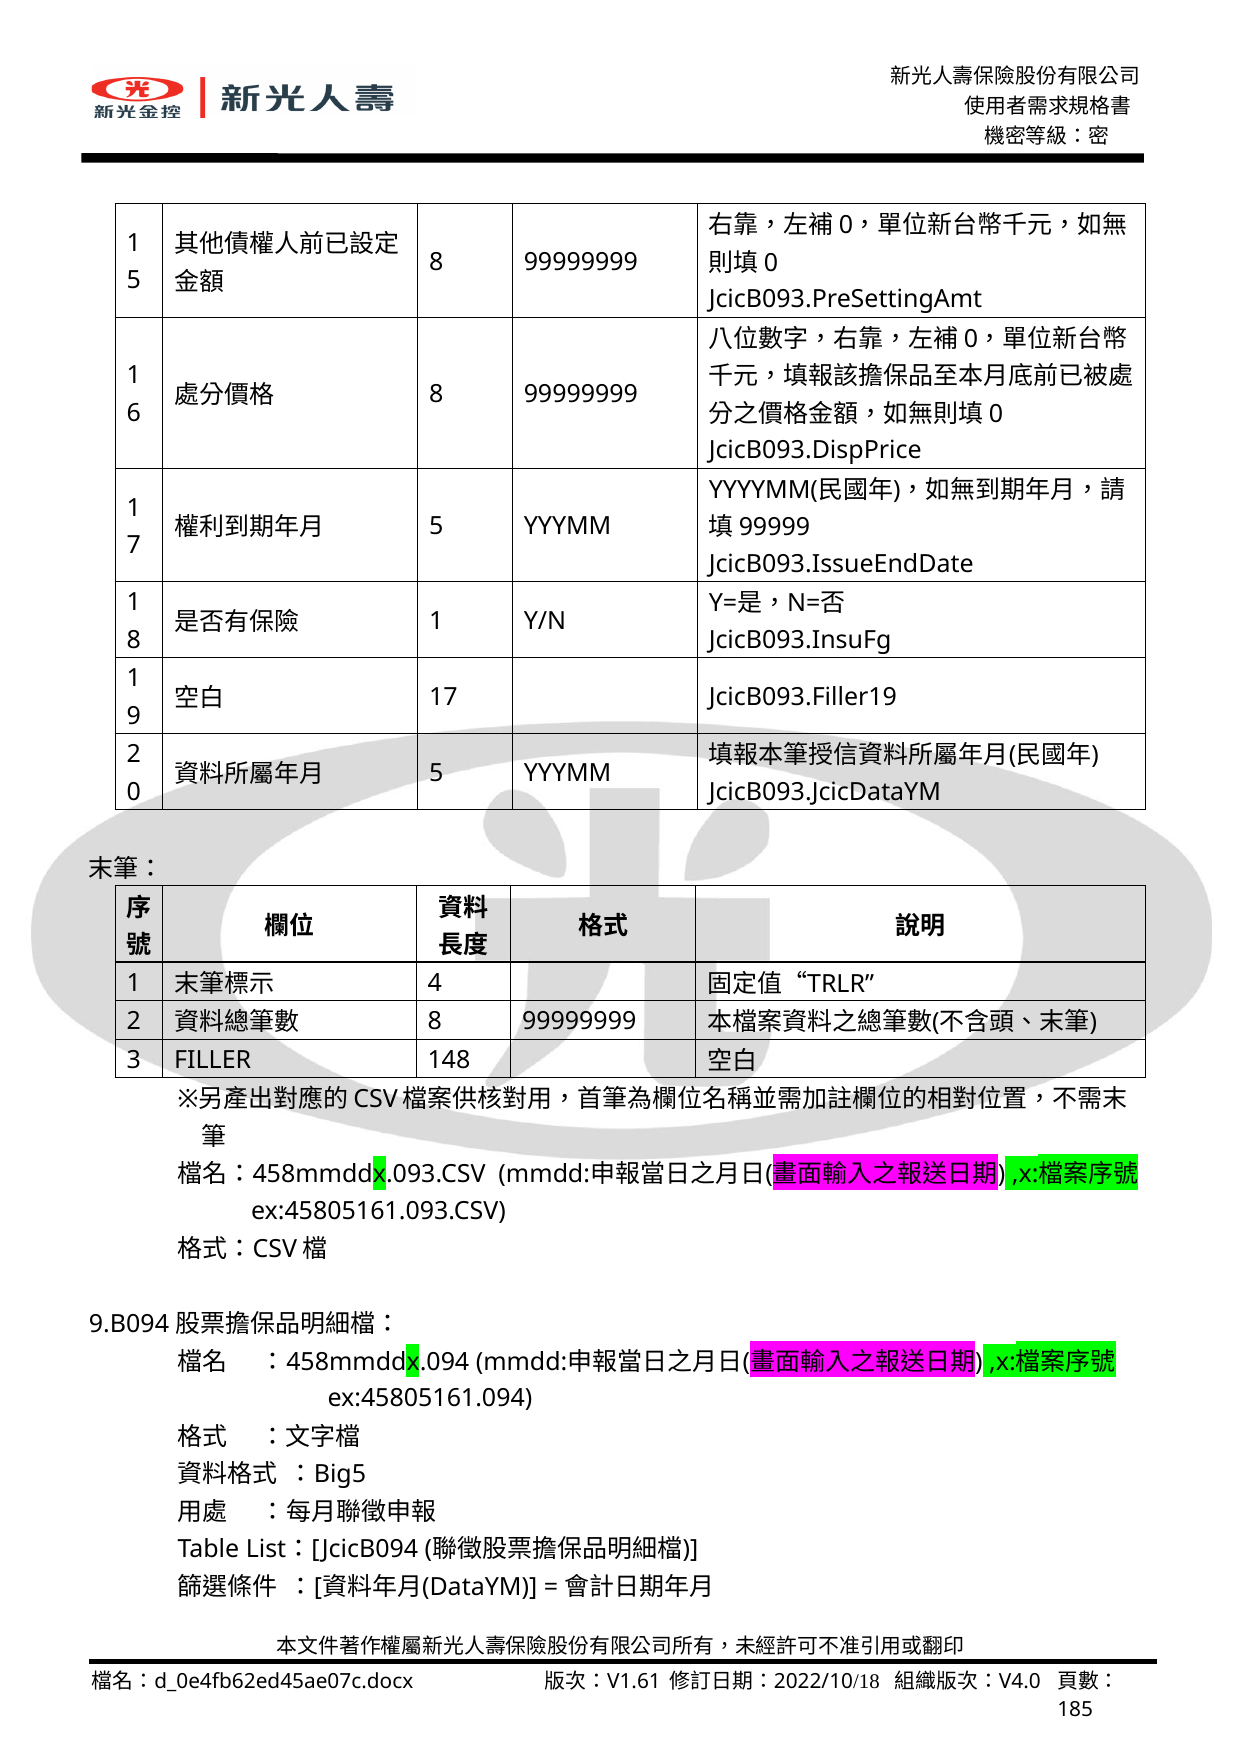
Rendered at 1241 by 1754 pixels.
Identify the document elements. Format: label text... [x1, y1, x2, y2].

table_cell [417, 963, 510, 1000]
list ex:45805161.094) [177, 1378, 1152, 1416]
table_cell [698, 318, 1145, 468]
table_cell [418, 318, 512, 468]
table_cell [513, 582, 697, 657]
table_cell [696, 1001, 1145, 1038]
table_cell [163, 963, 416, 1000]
list 資料格式 ：Big5 [177, 1453, 1152, 1491]
list Table List：[JcicB094 (聯徵股票擔保品明細檔)] [177, 1528, 1152, 1566]
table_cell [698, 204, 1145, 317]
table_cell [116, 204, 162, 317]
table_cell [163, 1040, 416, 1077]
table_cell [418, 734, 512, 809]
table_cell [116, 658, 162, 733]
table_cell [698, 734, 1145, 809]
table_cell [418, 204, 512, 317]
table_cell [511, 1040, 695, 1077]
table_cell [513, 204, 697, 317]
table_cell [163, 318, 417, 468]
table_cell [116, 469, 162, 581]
list 檔名：458mmddx.093.CSV (mmdd:申報當日之月日(畫面輸入之報送日期) ,x:檔案序號 ex:45805161.093.CSV) [177, 1153, 1152, 1228]
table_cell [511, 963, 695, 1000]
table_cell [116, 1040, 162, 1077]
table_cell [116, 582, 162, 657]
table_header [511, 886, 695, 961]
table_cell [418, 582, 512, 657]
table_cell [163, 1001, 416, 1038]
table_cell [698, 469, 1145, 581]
text 末筆： [89, 848, 1152, 885]
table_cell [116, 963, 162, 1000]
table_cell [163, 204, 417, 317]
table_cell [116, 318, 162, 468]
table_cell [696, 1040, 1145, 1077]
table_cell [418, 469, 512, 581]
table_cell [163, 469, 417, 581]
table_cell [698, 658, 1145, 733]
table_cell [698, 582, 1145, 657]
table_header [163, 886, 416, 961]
picture [91, 61, 417, 118]
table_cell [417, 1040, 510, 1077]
list ※另產出對應的CSV檔案供核對用，首筆為欄位名稱並需加註欄位的相對位置，不需末筆 [177, 1078, 1152, 1153]
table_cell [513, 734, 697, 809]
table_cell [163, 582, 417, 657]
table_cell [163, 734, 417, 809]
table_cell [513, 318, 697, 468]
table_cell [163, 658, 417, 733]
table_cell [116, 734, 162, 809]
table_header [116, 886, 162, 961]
list 檔名 ：458mmddx.094 (mmdd:申報當日之月日(畫面輸入之報送日期) ,x:檔案序號 [177, 1341, 1152, 1378]
text 9.B094 股票擔保品明細檔： [89, 1303, 1152, 1341]
list 格式：CSV檔 [177, 1228, 1152, 1266]
list 用處 ：每月聯徵申報 [177, 1491, 1152, 1528]
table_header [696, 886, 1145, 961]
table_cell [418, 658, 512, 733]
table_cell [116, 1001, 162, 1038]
list 篩選條件 ：[資料年月(DataYM)] = 會計日期年月 [177, 1566, 1152, 1603]
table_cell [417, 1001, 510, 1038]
list 格式 ：文字檔 [177, 1416, 1152, 1453]
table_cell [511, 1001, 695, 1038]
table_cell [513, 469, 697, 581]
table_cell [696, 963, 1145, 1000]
picture [25, 713, 1215, 1166]
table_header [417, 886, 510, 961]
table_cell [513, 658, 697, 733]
